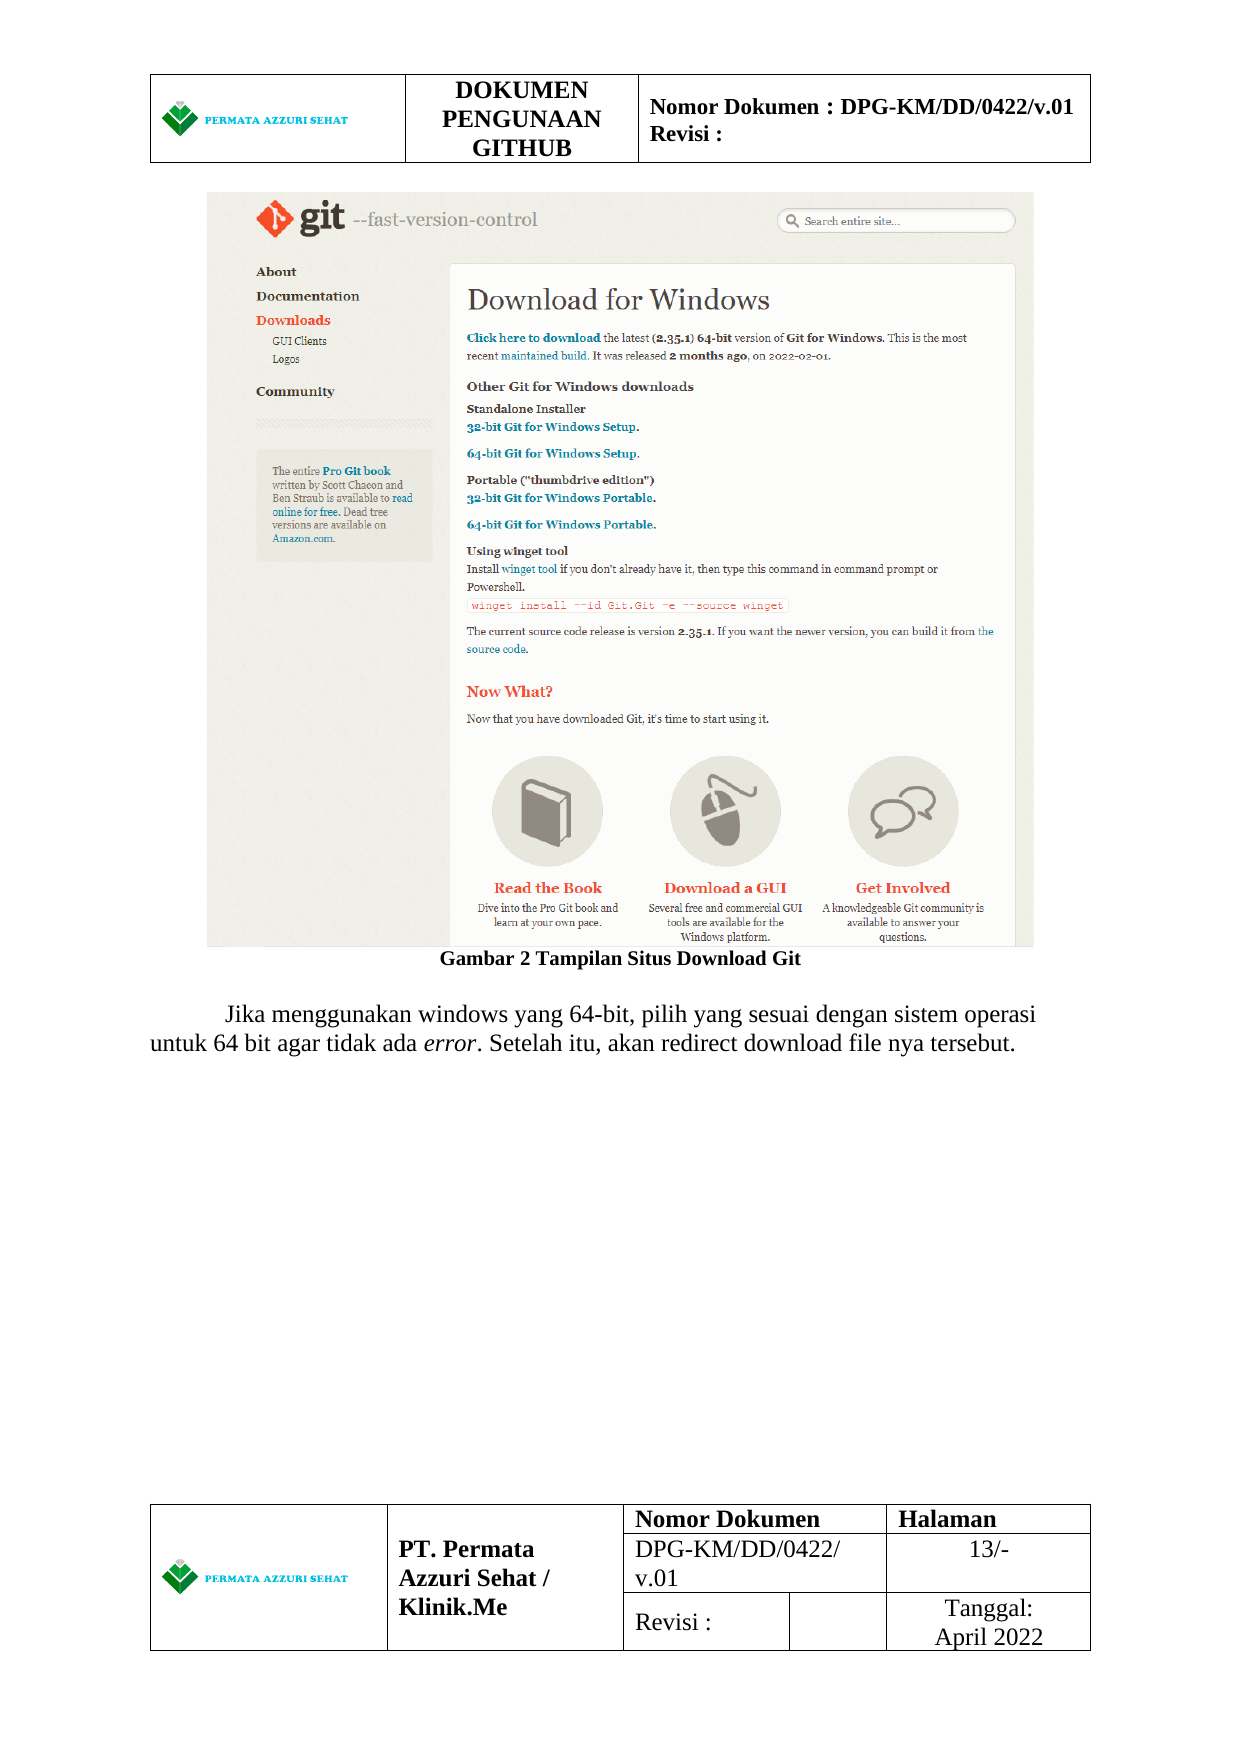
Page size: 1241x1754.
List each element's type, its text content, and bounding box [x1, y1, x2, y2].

picture [206, 192, 1034, 947]
text Gambar 2 Tampilan Situs Download Git [150, 946, 1090, 970]
picture [161, 101, 363, 137]
picture [161, 1559, 363, 1595]
text Jika menggunakan windows yang 64-bit, pilih yang sesuai dengan sistem operasi untuk 64 bit agar tidak ada error. Setelah itu, akan redirect download file nya tersebut. [150, 999, 1090, 1056]
